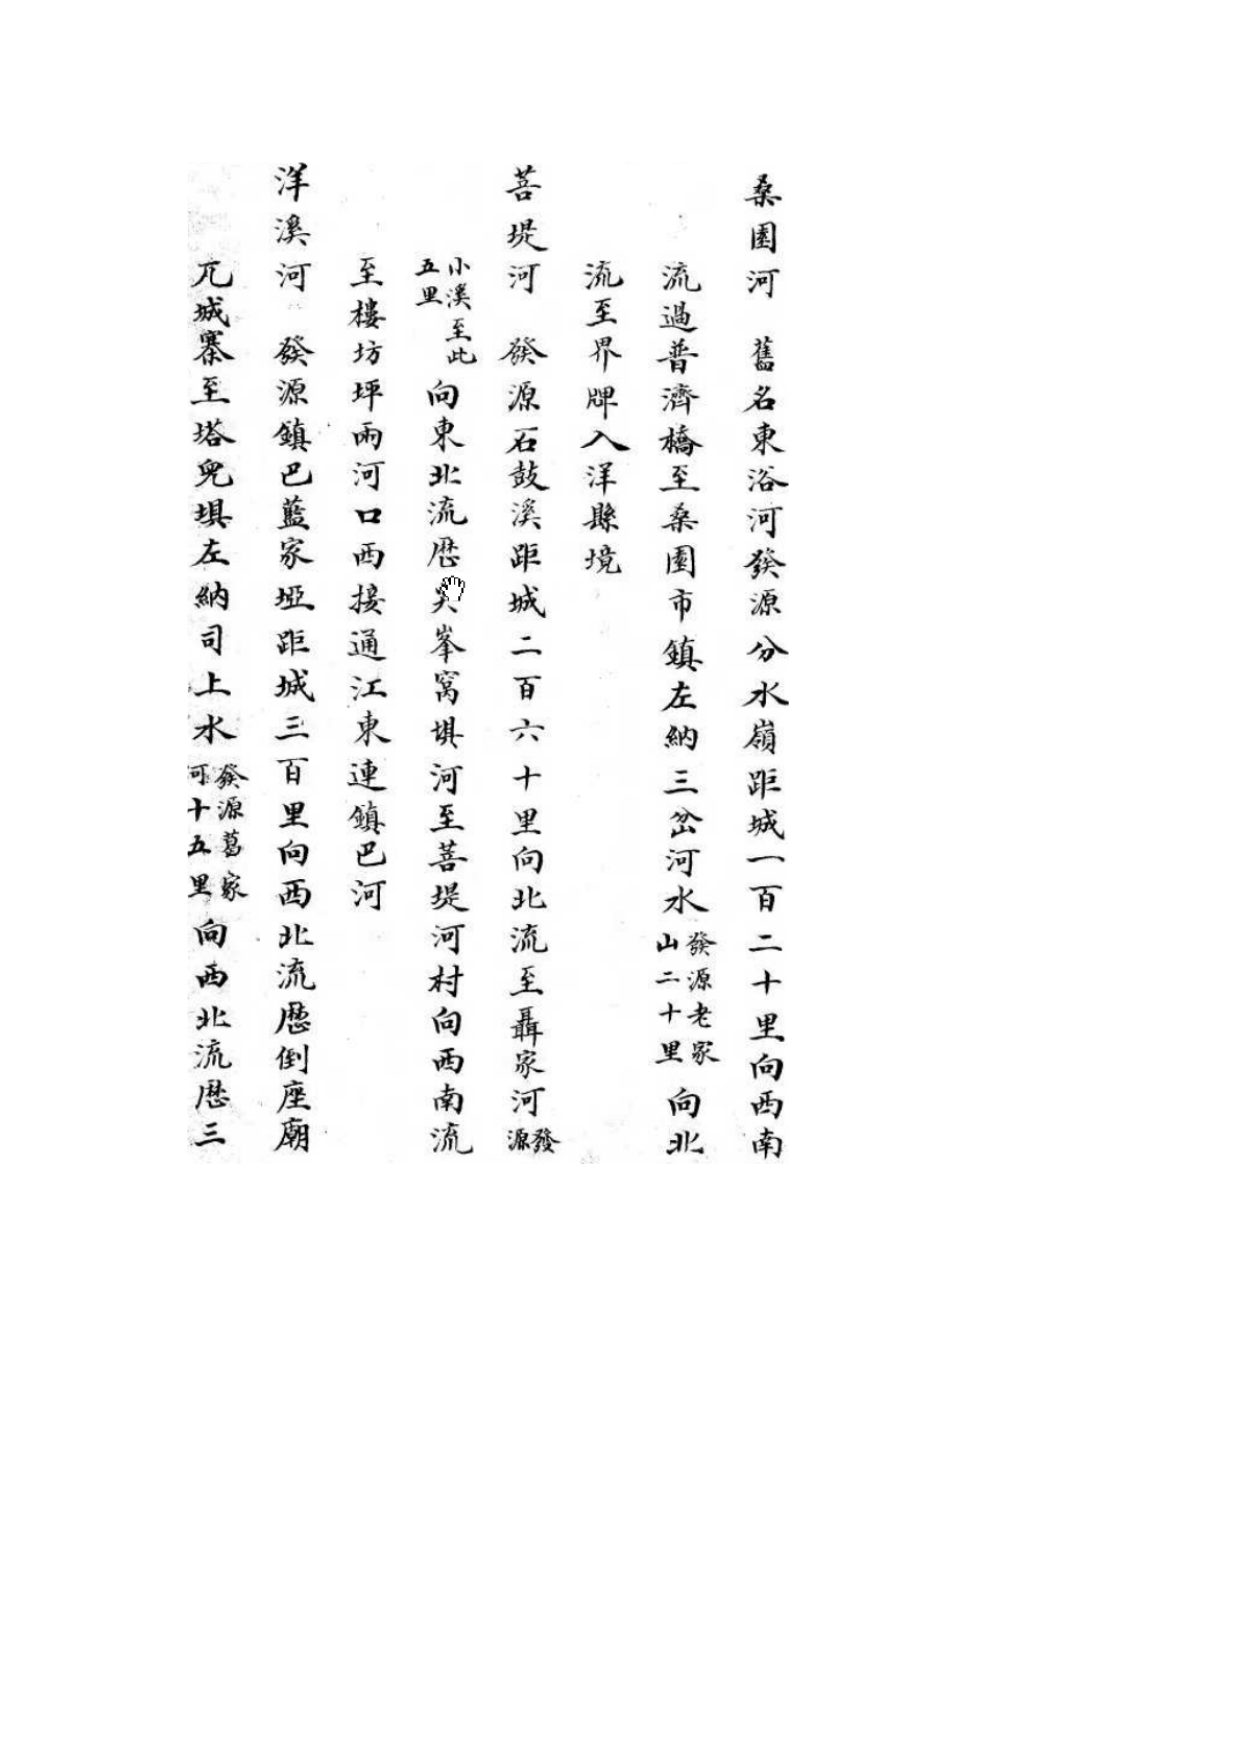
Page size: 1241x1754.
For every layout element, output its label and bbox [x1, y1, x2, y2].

picture [187, 162, 789, 1164]
